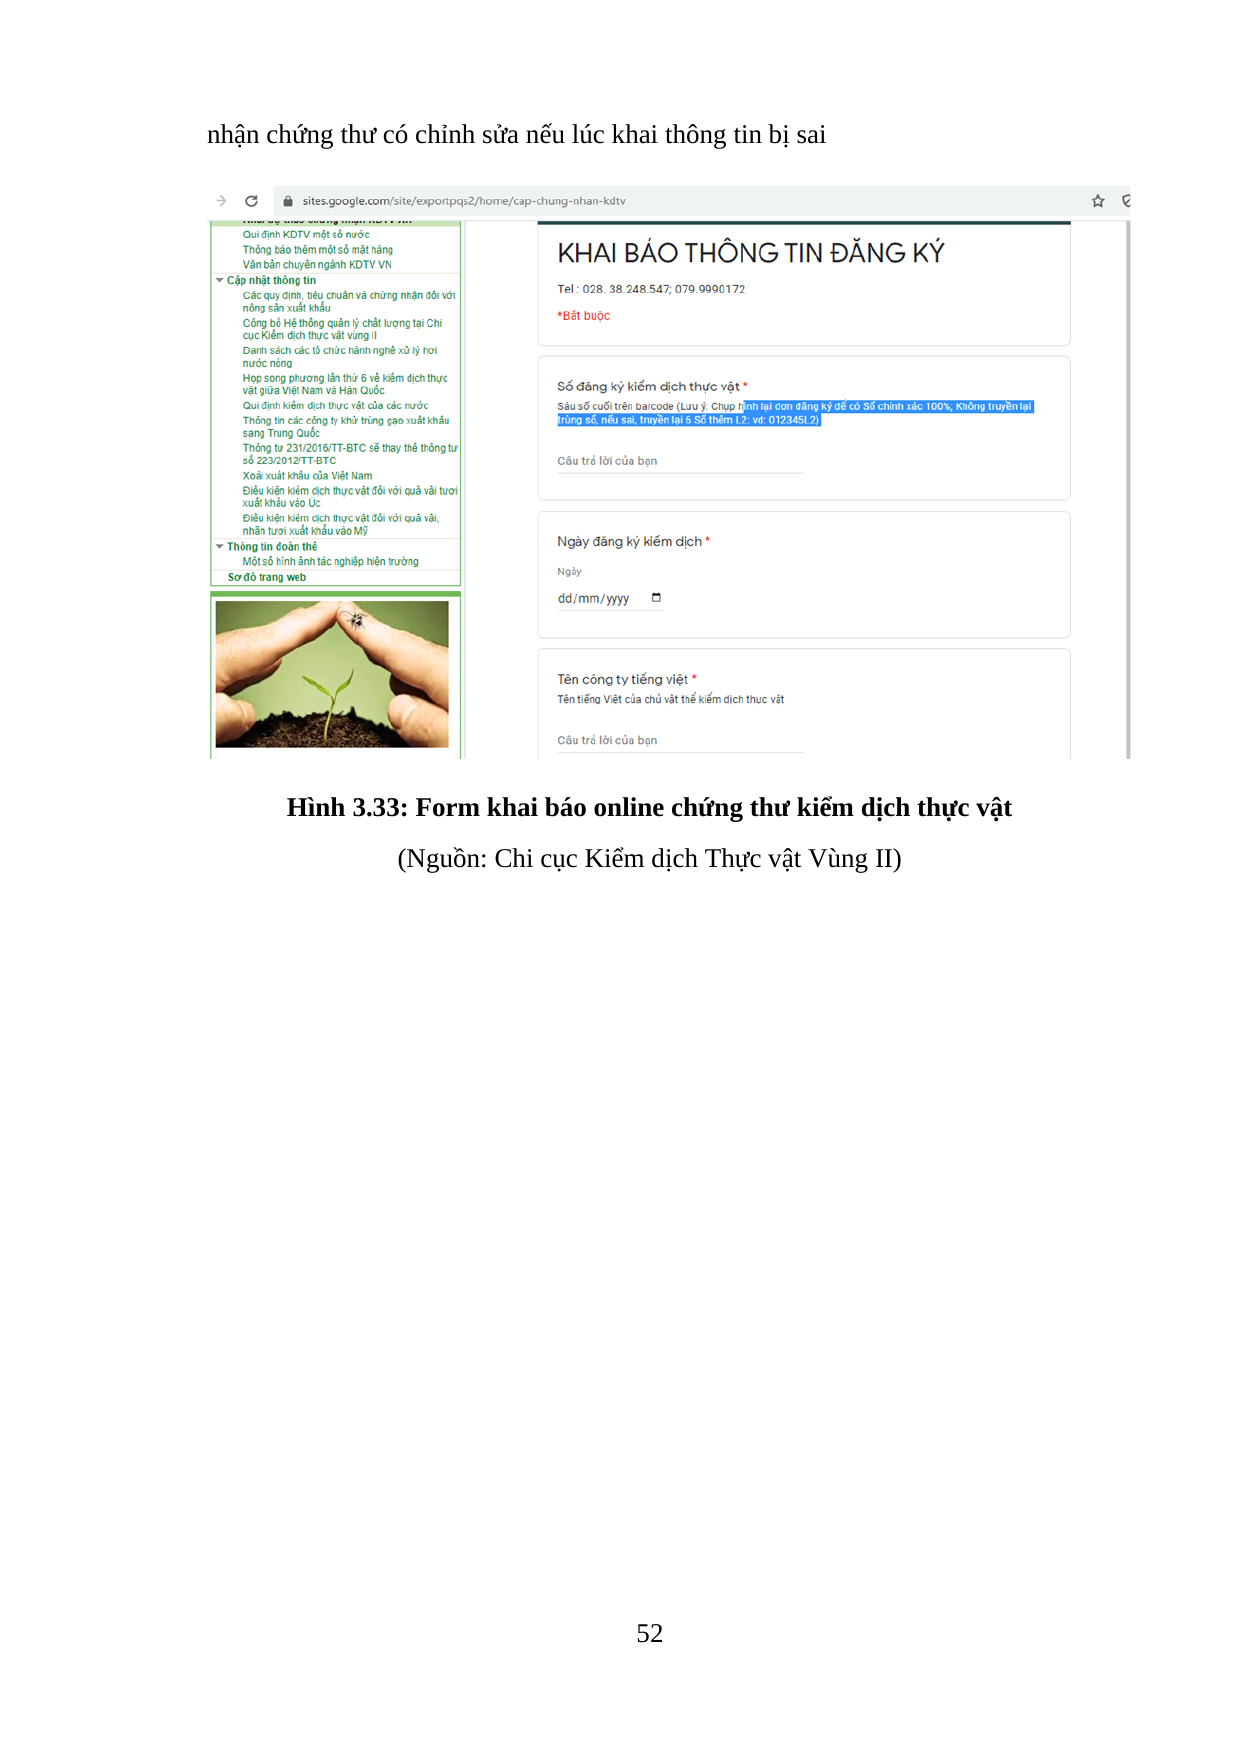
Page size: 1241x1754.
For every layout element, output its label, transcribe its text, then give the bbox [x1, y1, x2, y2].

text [207, 118, 1092, 149]
text (Nguồn: Chi cục Kiểm dịch Thực vật Vùng II) [207, 843, 1092, 874]
picture [206, 181, 1131, 759]
